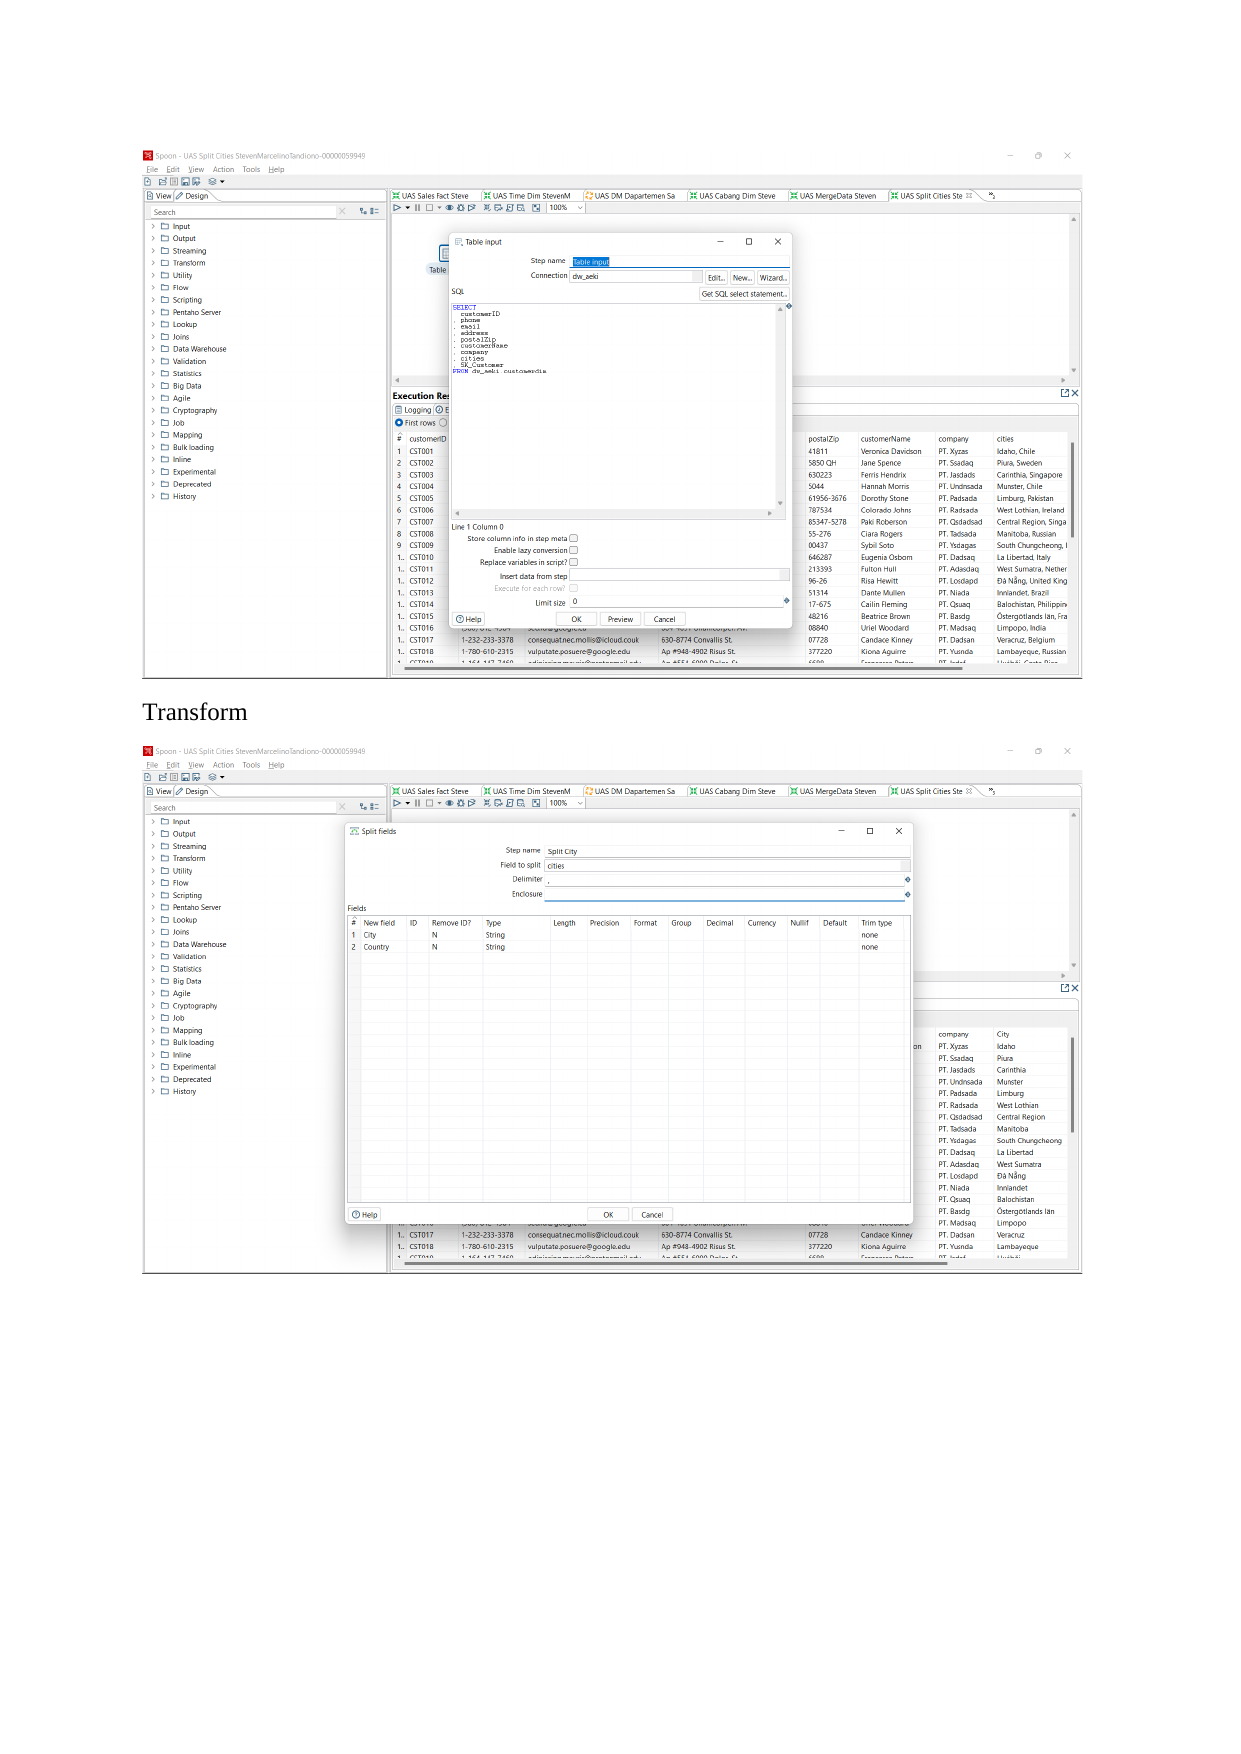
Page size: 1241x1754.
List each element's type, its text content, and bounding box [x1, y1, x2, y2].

picture [142, 150, 1083, 679]
text Transform [142, 697, 1090, 726]
picture [142, 745, 1083, 1274]
